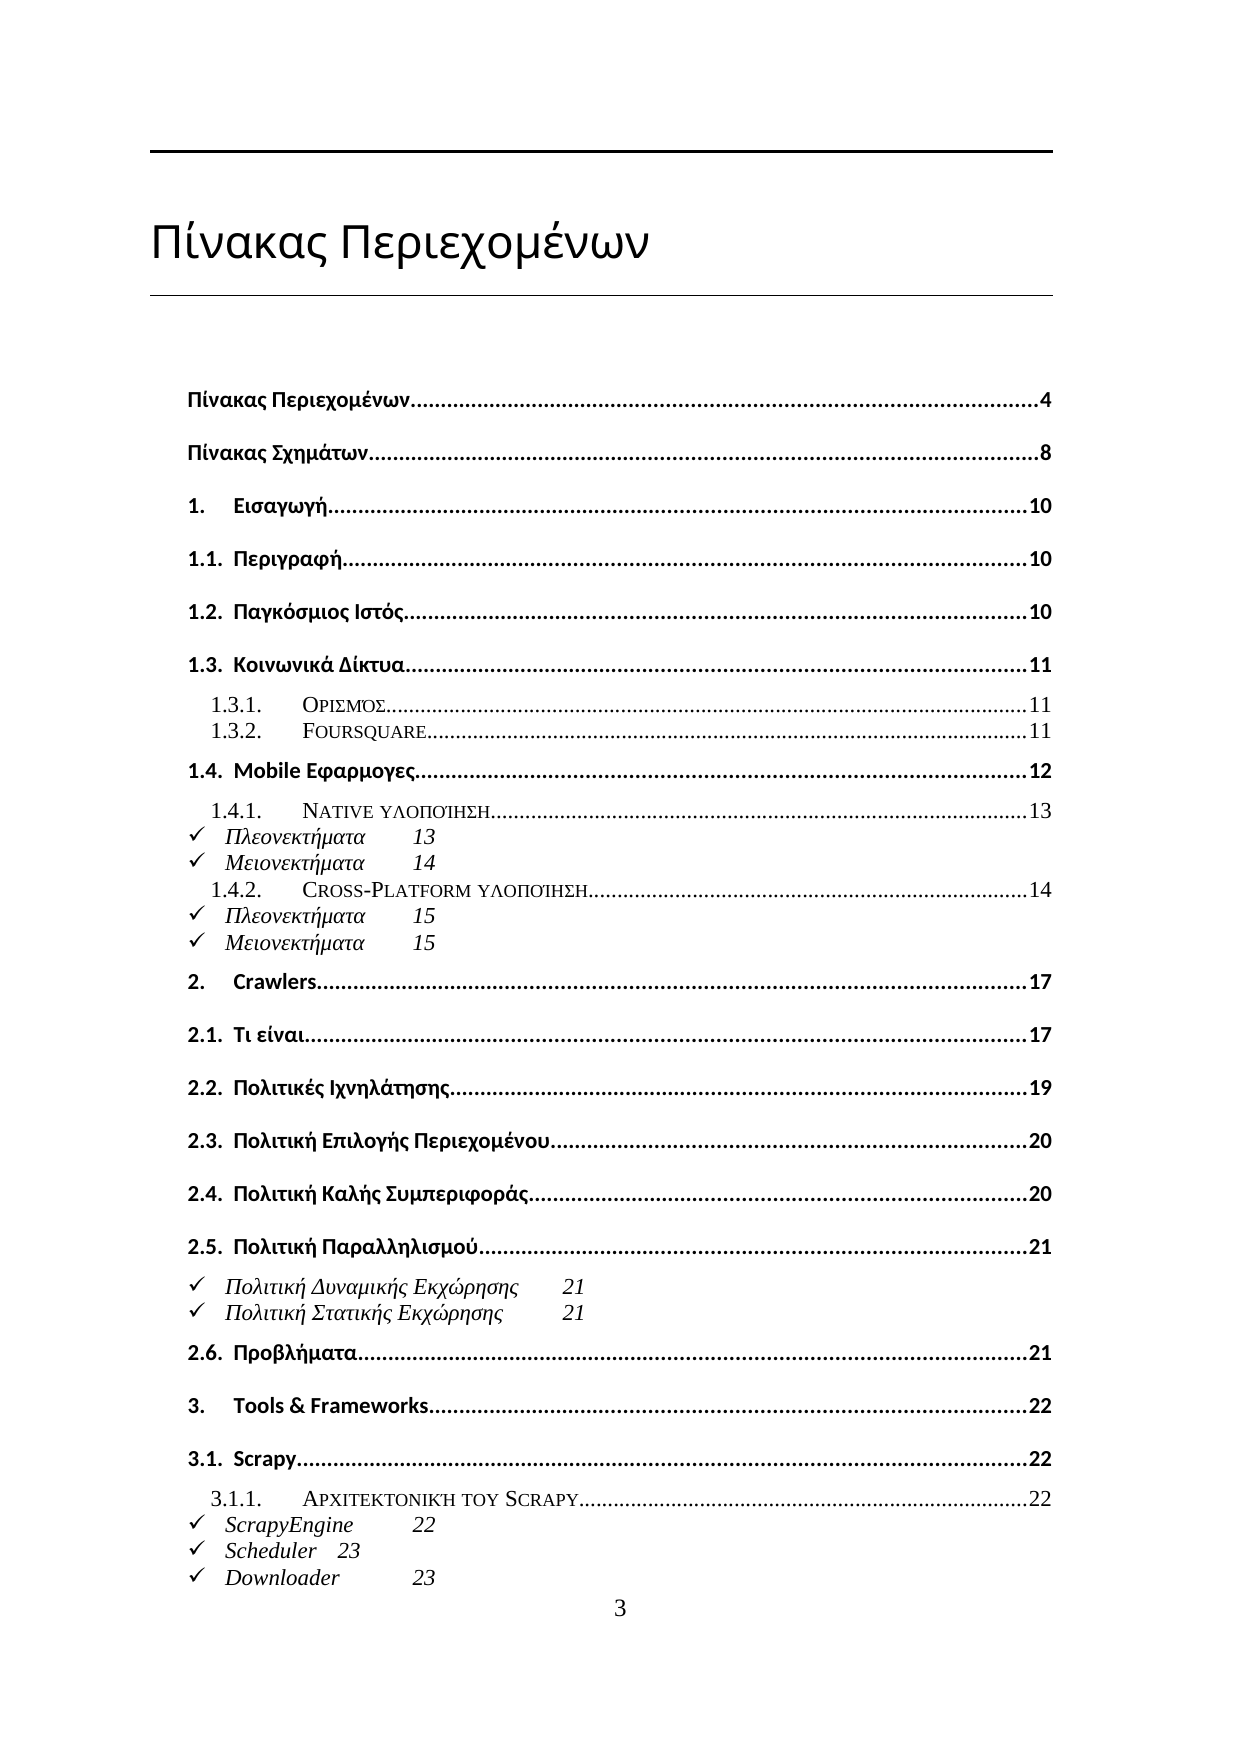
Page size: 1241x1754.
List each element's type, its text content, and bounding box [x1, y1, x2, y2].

text 2. Crawlers 17 [187, 967, 1053, 995]
text 1.4. Mobile Εφαρμογες 12 [187, 756, 1053, 784]
text Πλεονεκτήματα 15 [187, 902, 1053, 928]
text 2.5. Πολιτική Παραλληλισμού 21 [187, 1232, 1053, 1261]
text Πίνακας Σχημάτων 8 [187, 438, 1053, 466]
text 2.2. Πολιτικές Ιχνηλάτησης 19 [187, 1073, 1053, 1101]
text 1. Εισαγωγή 10 [187, 491, 1053, 519]
text Πίνακας Περιεχομένων 4 [187, 385, 1053, 413]
text Πολιτική Δυναμικής Εκχώρησης 21 [187, 1273, 1053, 1299]
text Πολιτική Στατικής Εκχώρησης 21 [187, 1299, 1053, 1326]
text Downloader 23 [187, 1564, 1053, 1590]
text 3.1. Scrapy 22 [187, 1444, 1053, 1472]
text 1.2. Παγκόσμιος Ιστός 10 [187, 597, 1053, 626]
text 2.1. Τι είναι 17 [187, 1020, 1053, 1048]
text 2.4. Πολιτική Καλής Συμπεριφοράς 20 [187, 1179, 1053, 1207]
text 1.4.2. Cross-Platform υλοποίηση 14 [210, 876, 1053, 902]
text 3. Tools & Frameworks 22 [187, 1391, 1053, 1419]
text Μειονεκτήματα 14 [187, 849, 1053, 876]
subtitle Πίνακας Περιεχομένων [150, 153, 1053, 295]
text Πλεονεκτήματα 13 [187, 823, 1053, 849]
text 2.3. Πολιτική Επιλογής Περιεχομένου 20 [187, 1126, 1053, 1154]
text 2.6. Προβλήματα 21 [187, 1338, 1053, 1366]
text ScrapyEngine 22 [187, 1511, 1053, 1537]
text 1.3.1. Ορισμός 11 [210, 691, 1053, 717]
text Scheduler 23 [187, 1537, 1053, 1564]
text 3.1.1. Αρχιτεκτονική του Scrapy 22 [210, 1485, 1053, 1511]
text 1.3.2. Foursquare 11 [210, 717, 1053, 744]
text 1.1. Περιγραφή 10 [187, 544, 1053, 572]
text Μειονεκτήματα 15 [187, 928, 1053, 955]
text 1.4.1. Native υλοποίηση 13 [210, 797, 1053, 823]
text 1.3. Κοινωνικά Δίκτυα 11 [187, 651, 1053, 678]
